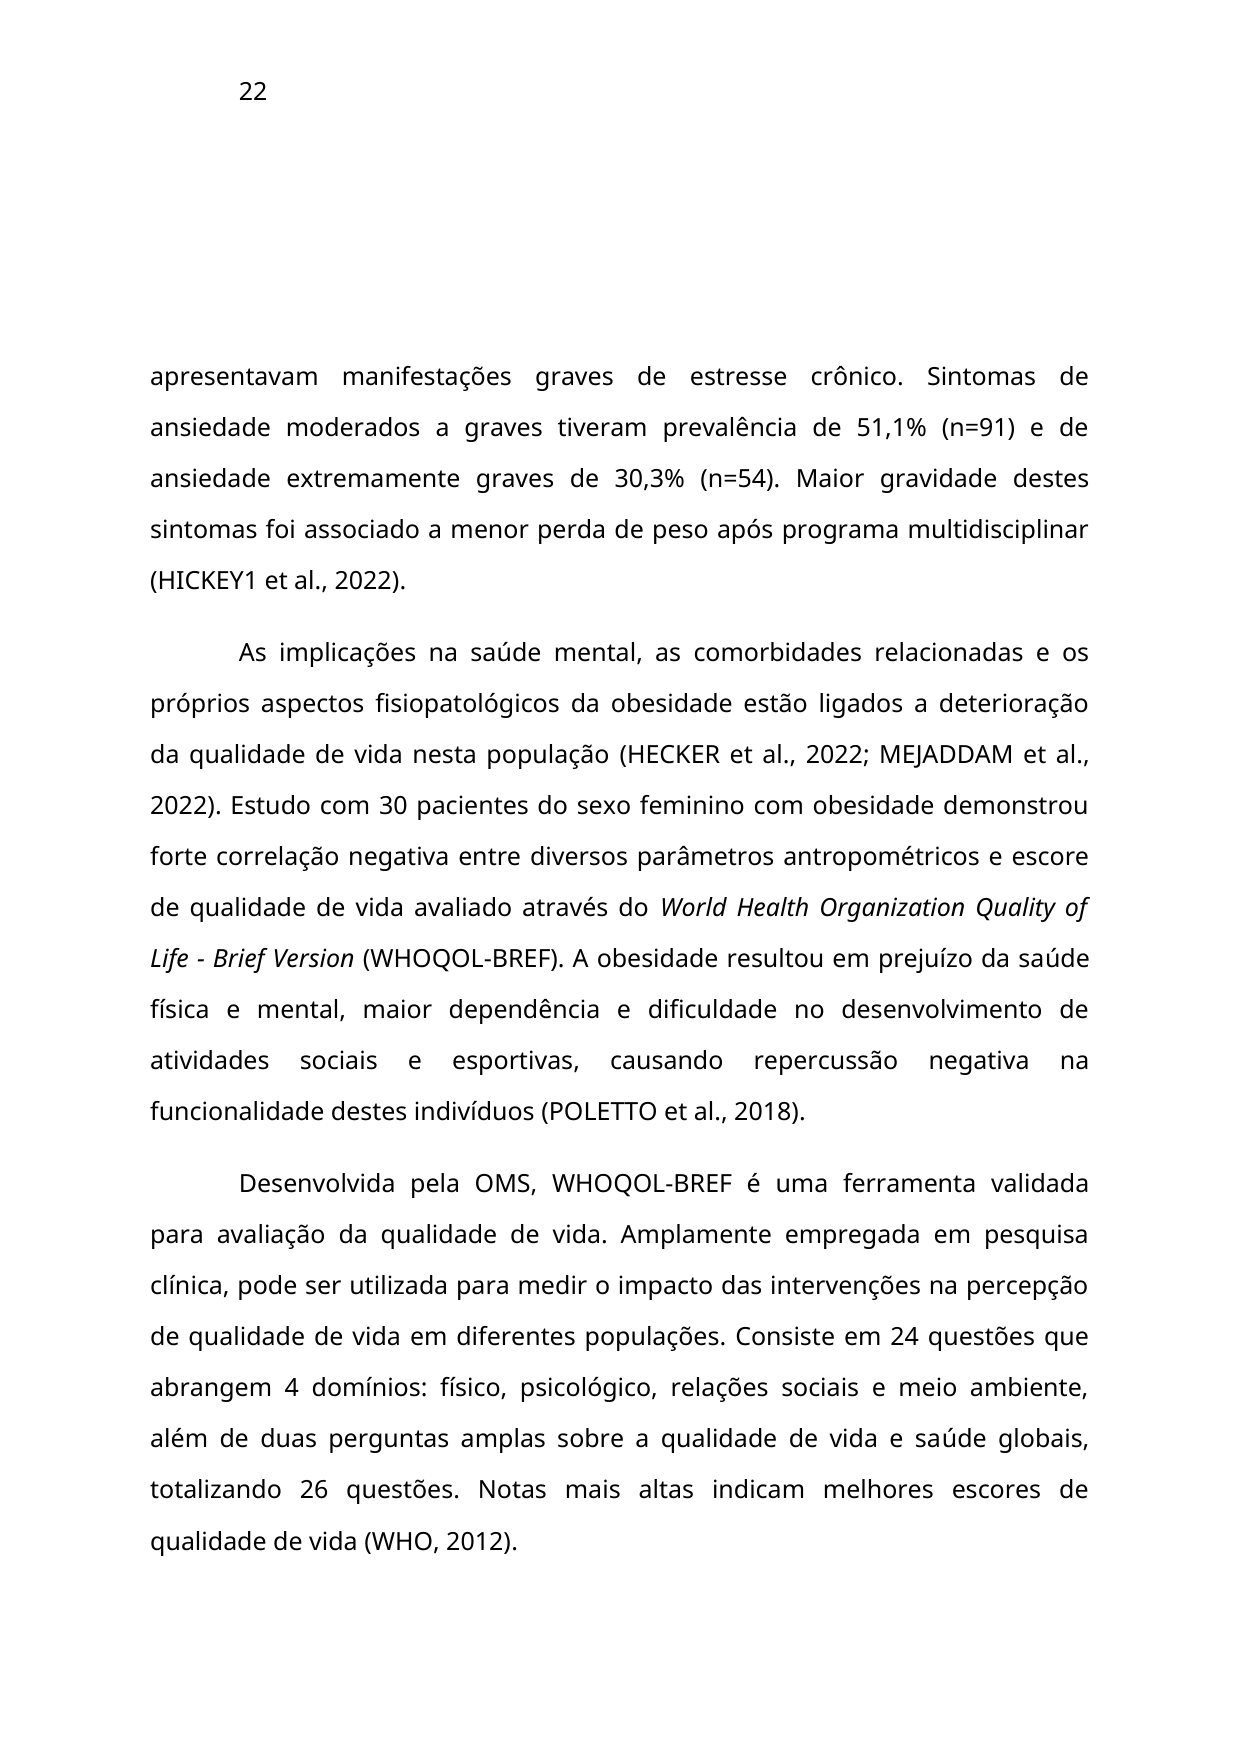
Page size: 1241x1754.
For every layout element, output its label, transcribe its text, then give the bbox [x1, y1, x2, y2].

text As implicações na saúde mental, as comorbidades relacionadas e os próprios aspectos fisiopatológicos da obesidade estão ligados a deterioração da qualidade de vida nesta população . Estudo com 30 pacientes do sexo feminino com obesidade demonstrou forte correlação negativa entre diversos parâmetros antropométricos e escore de qualidade de vida avaliado através do World Health Organization Quality of Life - Brief Version (WHOQOL-BREF). A obesidade resultou em prejuízo da saúde física e mental, maior dependência e dificuldade no desenvolvimento de atividades sociais e esportivas, causando repercussão negativa na funcionalidade destes indivíduos . [150, 635, 1090, 1128]
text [150, 359, 1090, 597]
text Desenvolvida pela OMS, WHOQOL-BREF é uma ferramenta validada para avaliação da qualidade de vida. Amplamente empregada em pesquisa clínica, pode ser utilizada para medir o impacto das intervenções na percepção de qualidade de vida em diferentes populações. Consiste em 24 questões que abrangem 4 domínios: físico, psicológico, relações sociais e meio ambiente, além de duas perguntas amplas sobre a qualidade de vida e saúde globais, totalizando 26 questões. Notas mais altas indicam melhores escores de qualidade de vida . [150, 1166, 1090, 1557]
